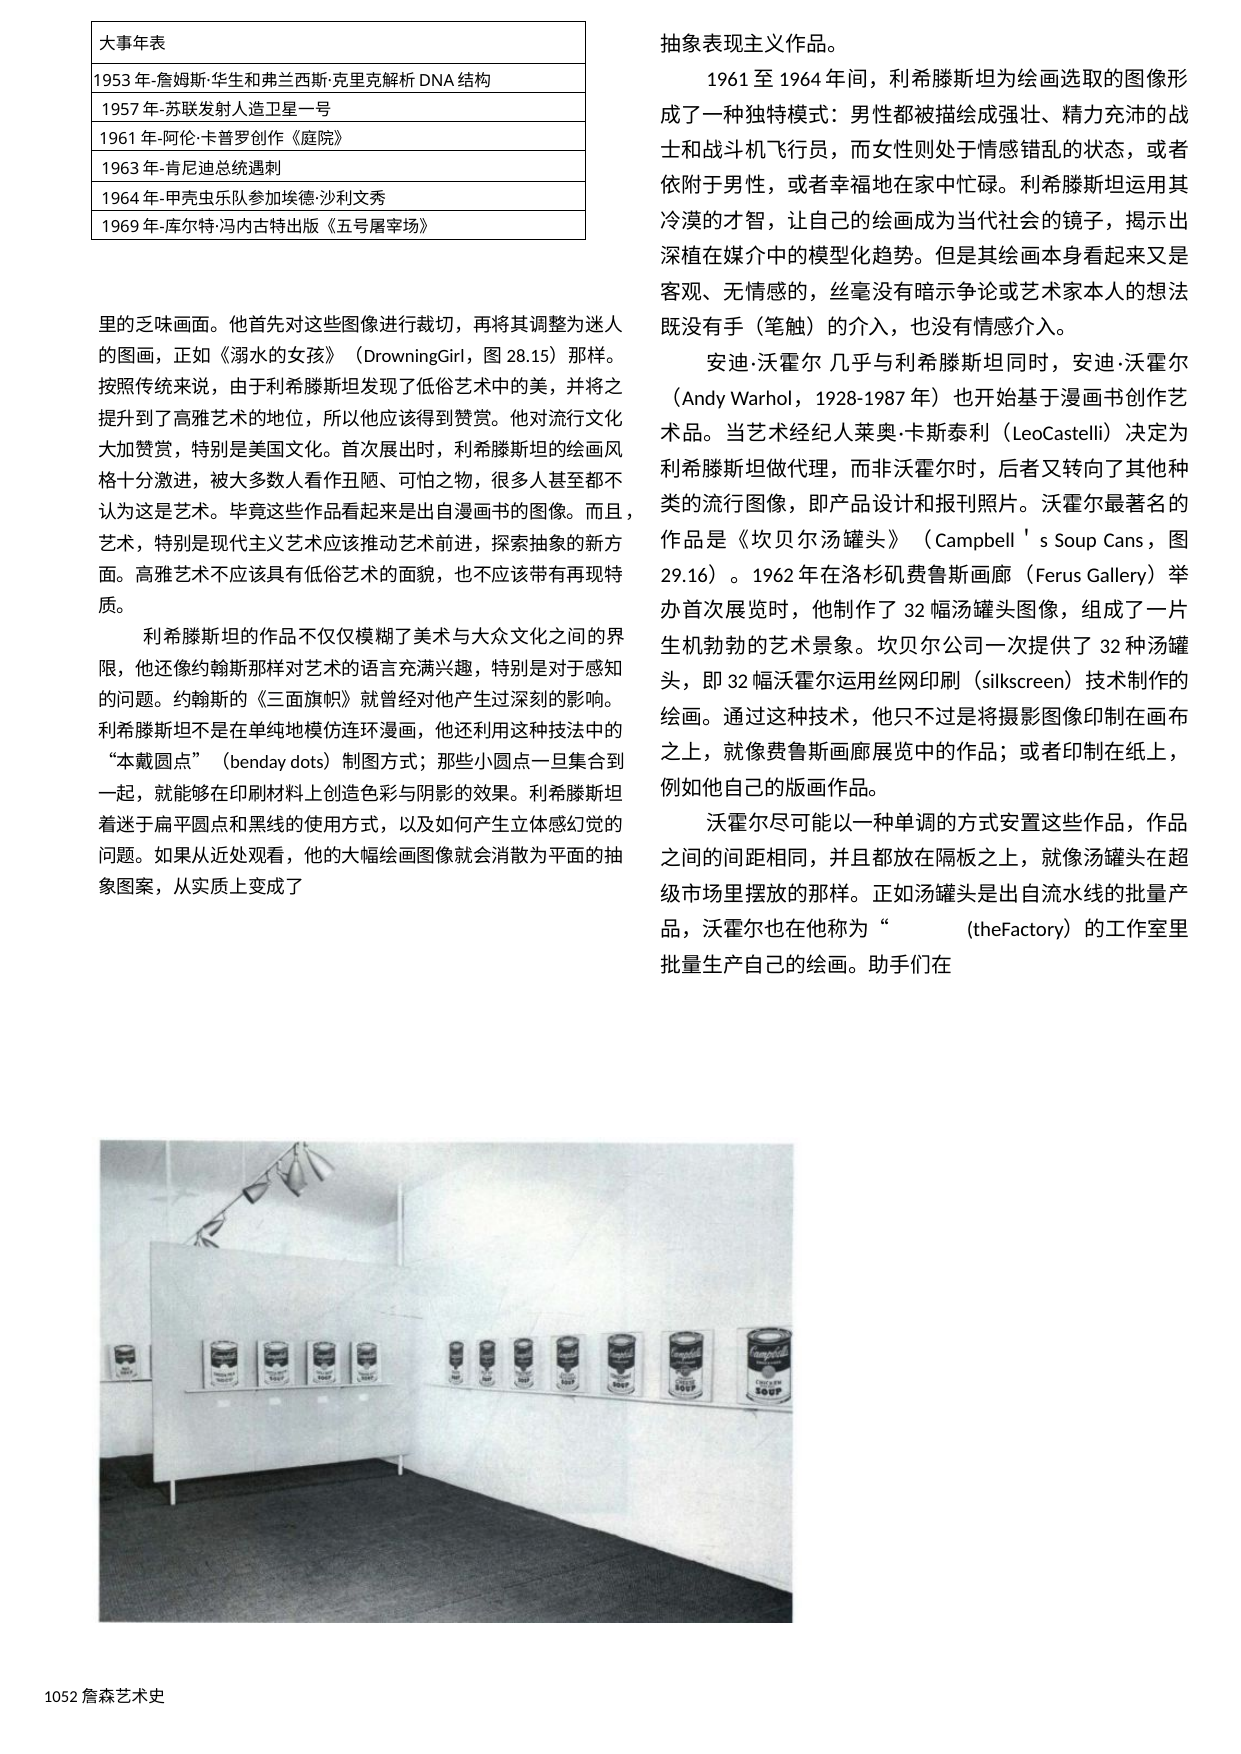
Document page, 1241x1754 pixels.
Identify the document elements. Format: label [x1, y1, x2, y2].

picture [91, 1137, 803, 1623]
